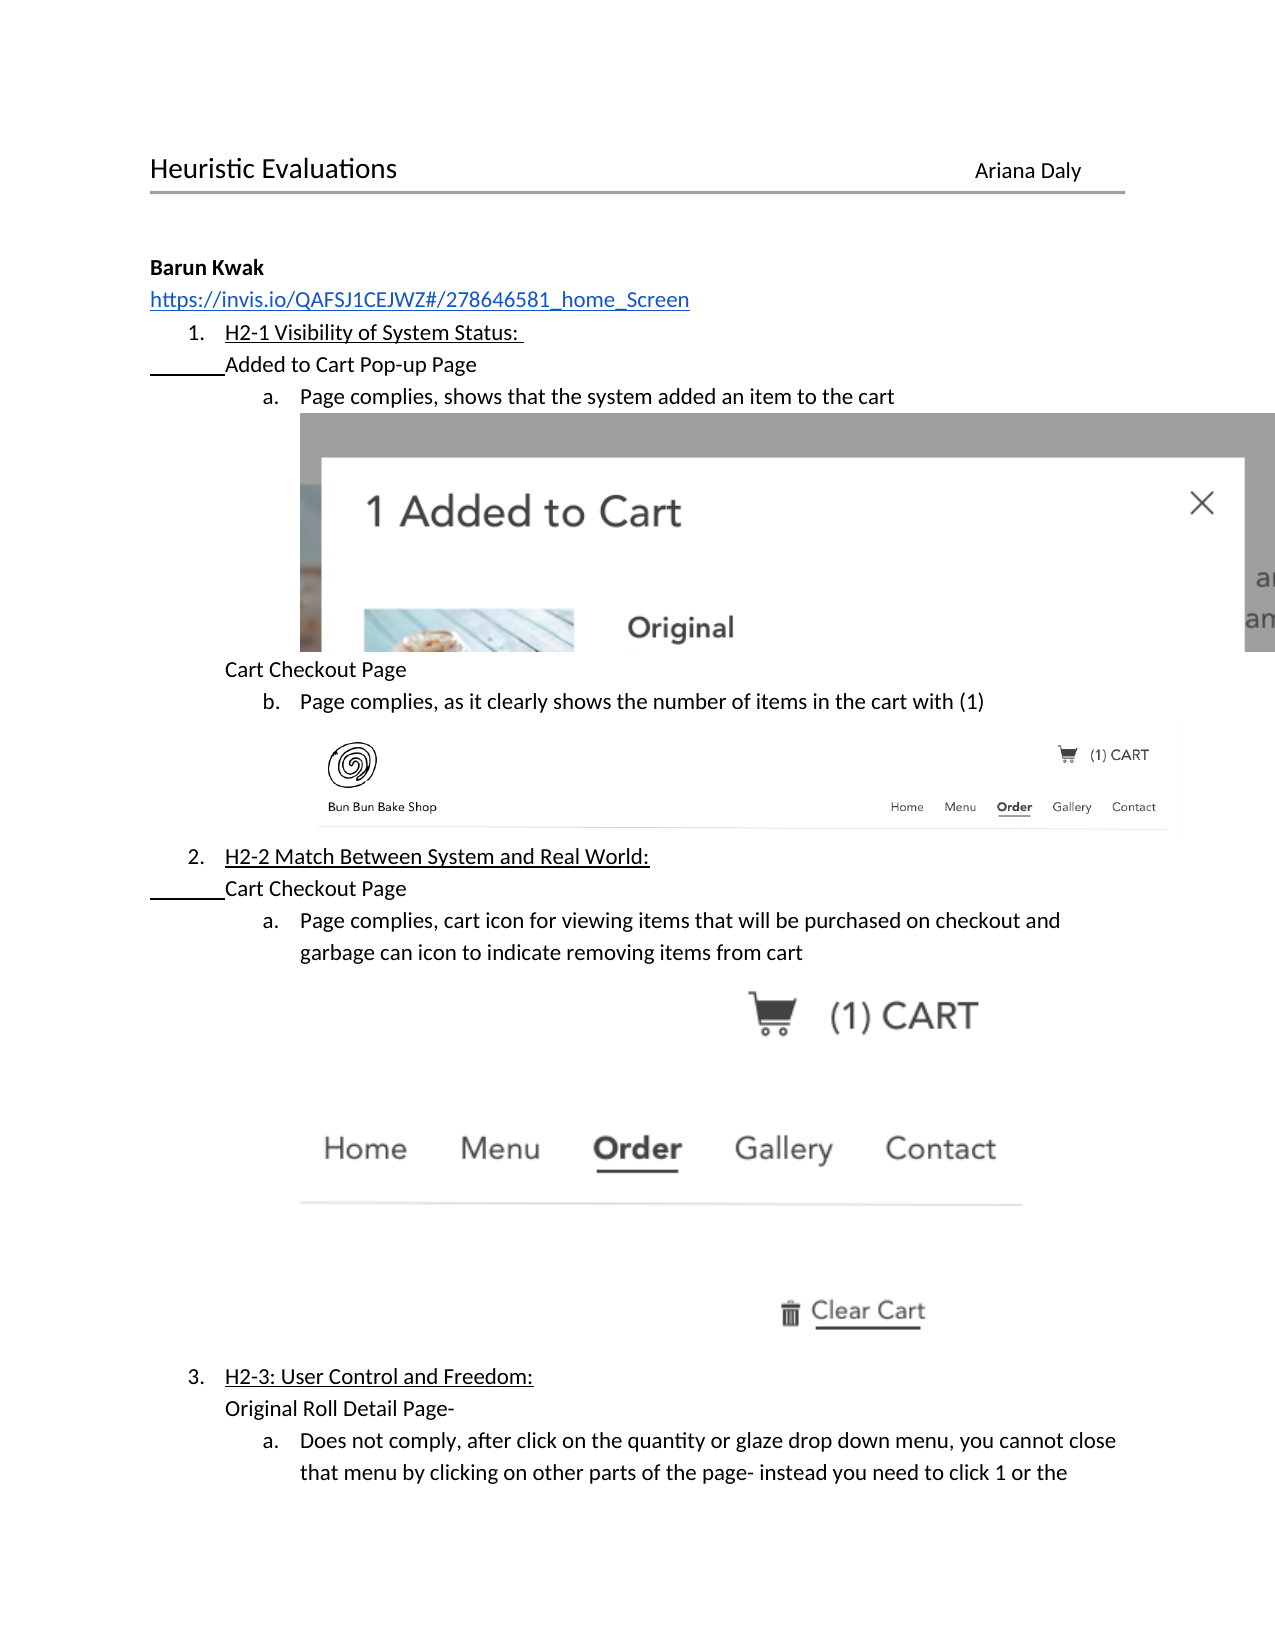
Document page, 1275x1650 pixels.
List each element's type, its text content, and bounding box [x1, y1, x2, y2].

text Cart Checkout Page [150, 874, 1125, 902]
text Cart Checkout Page [225, 655, 1125, 683]
text https://invis.io/QAFSJ1CEJWZ#/278646581_home_Screen [150, 286, 1125, 313]
list H2-1 Visibility of System Status: [187, 318, 1125, 346]
text Barun Kwak [150, 253, 1125, 281]
list H2-3: User Control and Freedom: [187, 1362, 1125, 1390]
text Original Roll Detail Page- [225, 1394, 1125, 1422]
picture [300, 413, 1275, 652]
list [262, 1426, 1125, 1486]
picture [300, 719, 1183, 839]
picture [300, 970, 1049, 1358]
text Heuristic Evaluations Ariana Daly [150, 150, 1125, 186]
text Added to Cart Pop-up Page [150, 350, 1125, 378]
list H2-2 Match Between System and Real World: [187, 842, 1125, 870]
